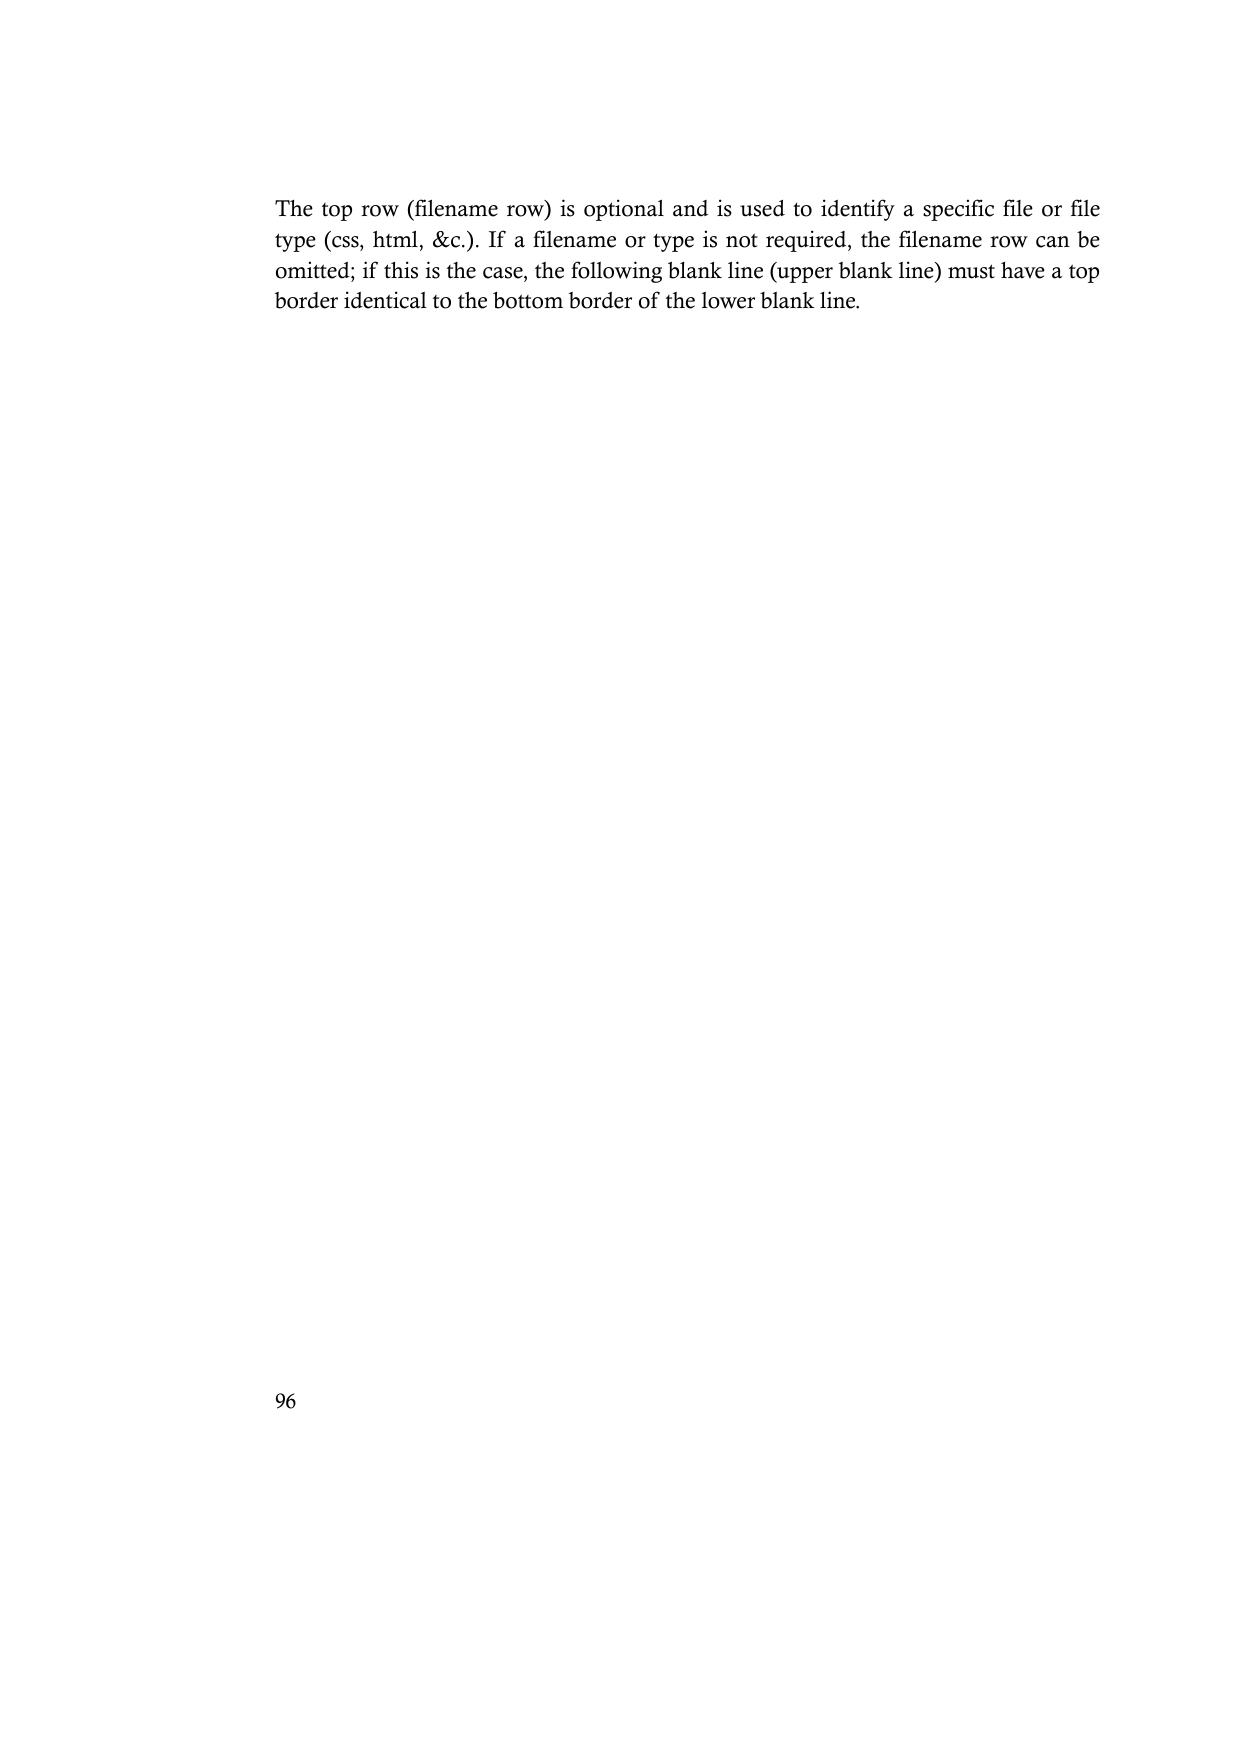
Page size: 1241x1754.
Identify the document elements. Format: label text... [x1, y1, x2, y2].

text The top row (filename row) is optional and is used to identify a specific file or file type (css, html, &c.). If a filename or type is not required, the filename row can be omitted; if this is the case, the following blank line (upper blank line) must have a top border identical to the bottom border of the lower blank line. [275, 195, 1101, 314]
